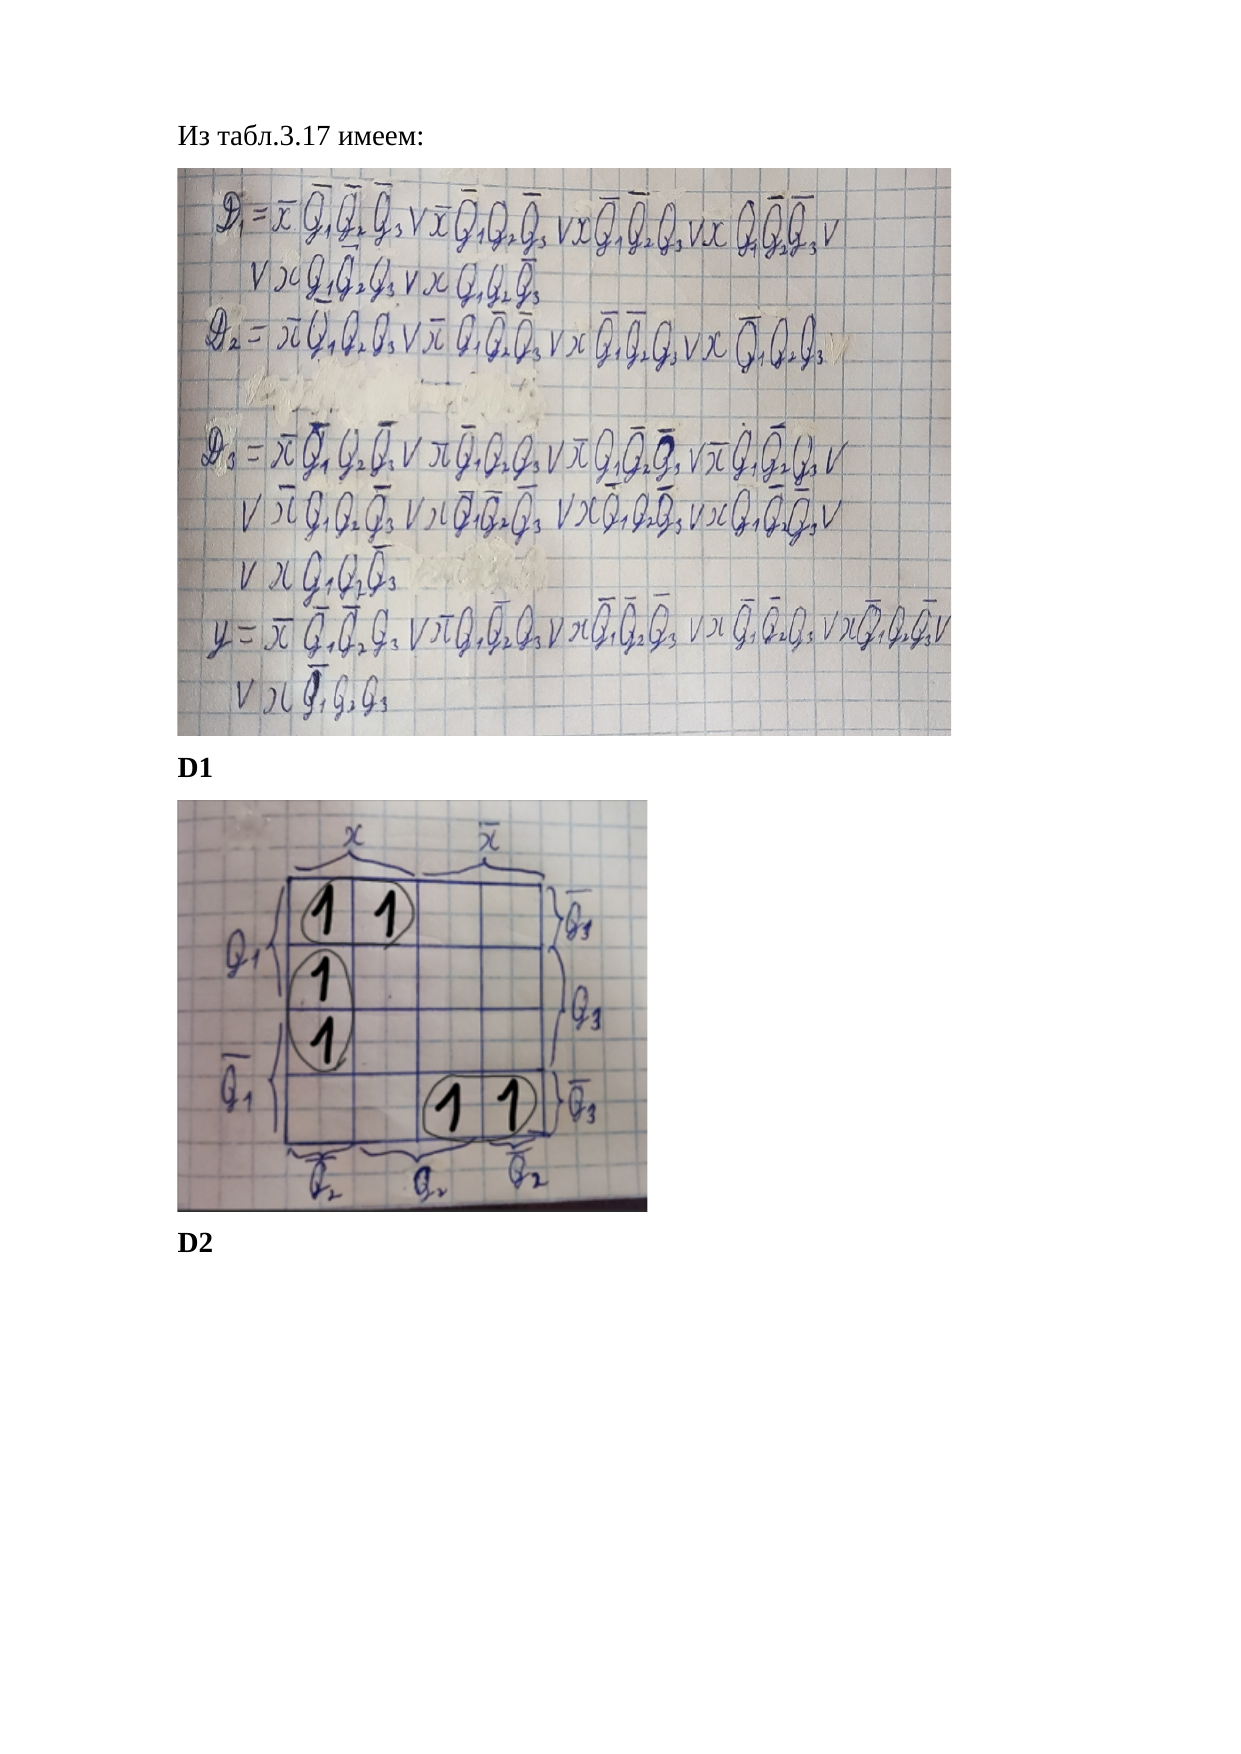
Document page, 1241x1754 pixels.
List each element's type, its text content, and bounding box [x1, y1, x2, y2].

text Из табл.3.17 имеем: [177, 118, 1152, 152]
text D2 [177, 1225, 1152, 1259]
picture [177, 168, 952, 736]
picture [177, 800, 648, 1212]
text D1 [177, 750, 1152, 783]
